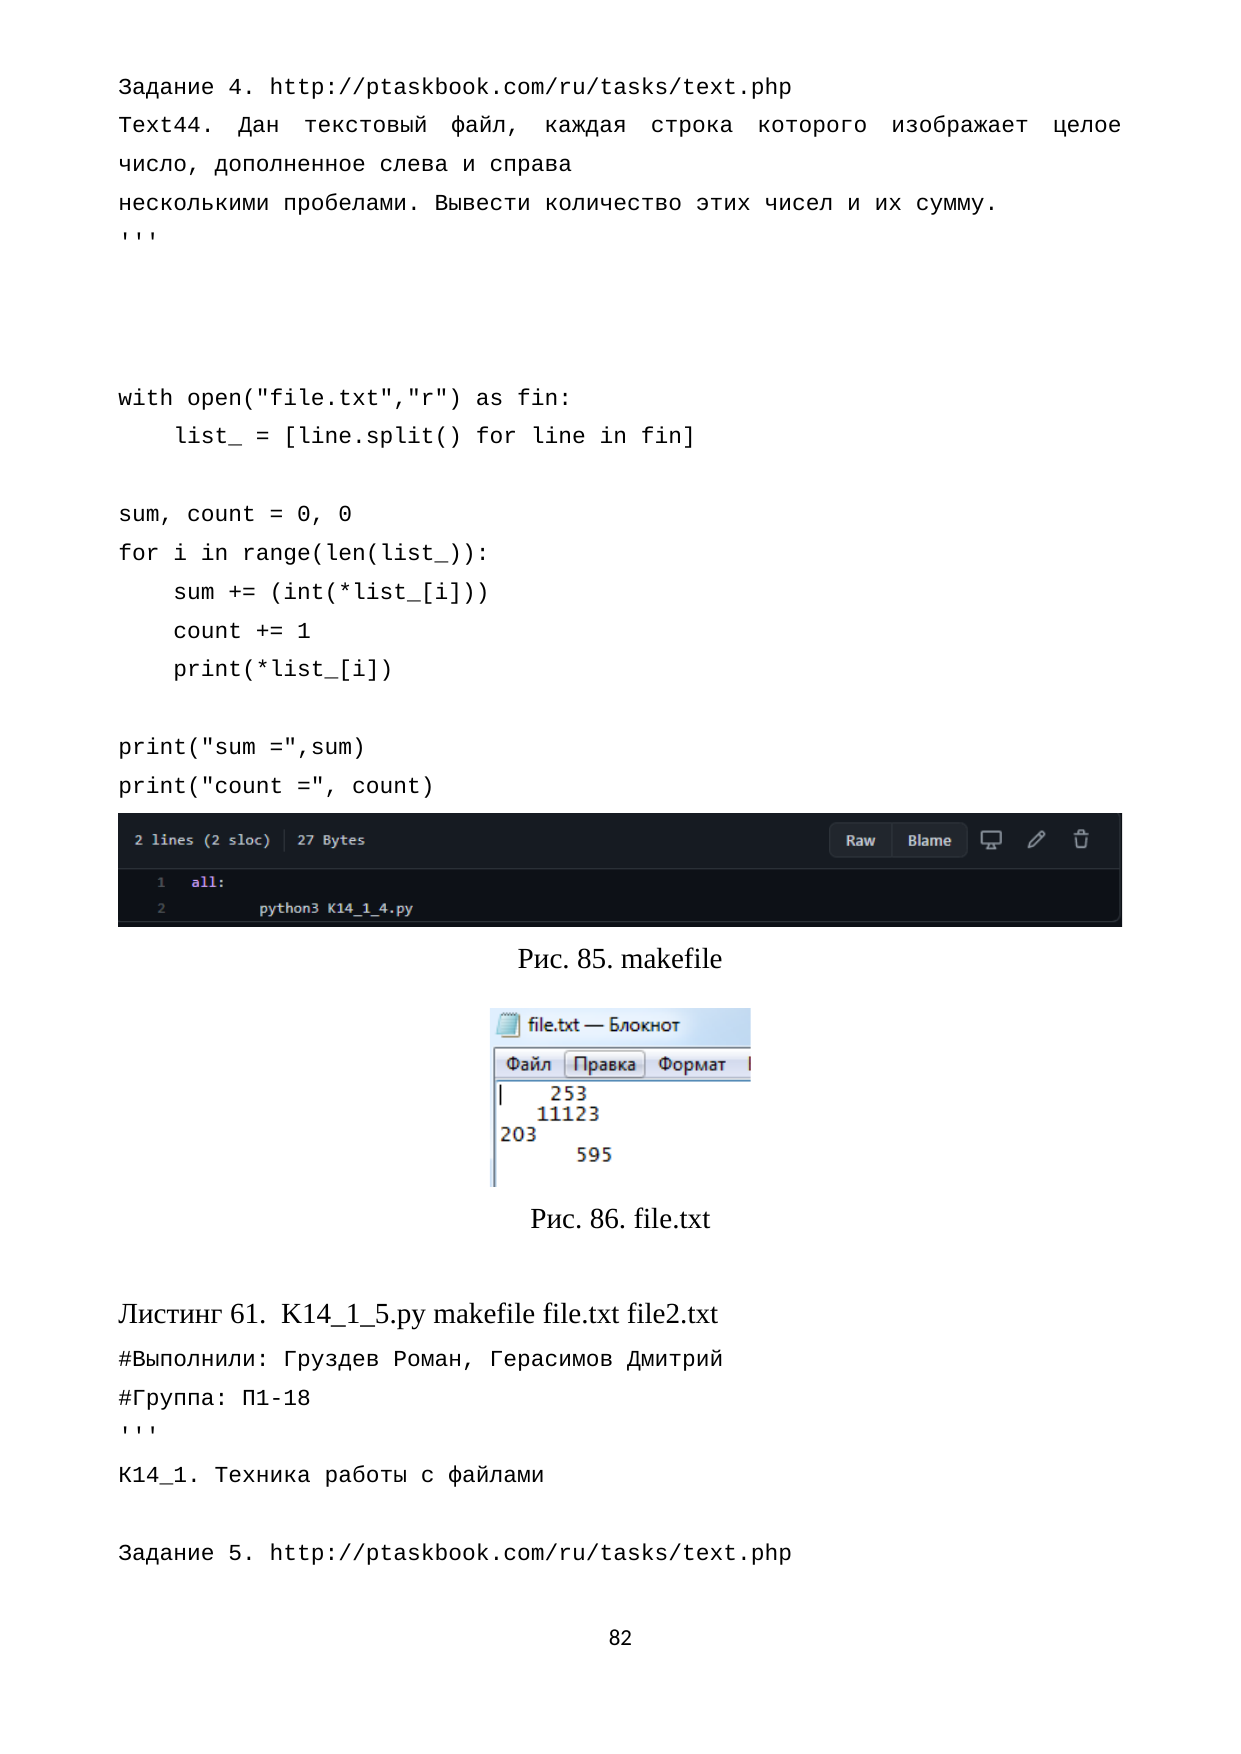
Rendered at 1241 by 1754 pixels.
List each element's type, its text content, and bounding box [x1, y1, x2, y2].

text Листинг 61. K14_1_5.py makefile file.txt file2.txt [118, 1297, 1122, 1330]
text list_ = [line.split() for line in fin] [118, 425, 1122, 451]
text К14_1. Техника работы с файлами [118, 1463, 1122, 1489]
text Задание 5. http://ptaskbook.com/ru/tasks/text.php [118, 1541, 1122, 1567]
text print("sum =",sum) [118, 736, 1122, 761]
text with open("file.txt","r") as fin: [118, 386, 1122, 412]
text несколькими пробелами. Вывести количество этих чисел и их сумму. [118, 192, 1122, 217]
text count += 1 [118, 619, 1122, 645]
text sum += (int(*list_[i])) [118, 580, 1122, 606]
text sum, count = 0, 0 [118, 502, 1122, 528]
text Рис. 86. file.txt [118, 1201, 1122, 1234]
text Рис. 85. makefile [118, 941, 1122, 975]
text ''' [118, 230, 1122, 256]
text ''' [118, 1425, 1122, 1451]
text Задание 4. http://ptaskbook.com/ru/tasks/text.php [118, 75, 1122, 101]
text print(*list_[i]) [118, 658, 1122, 684]
picture [489, 1008, 751, 1187]
text #Группа: П1-18 [118, 1386, 1122, 1412]
text print("count =", count) [118, 774, 1122, 800]
text #Выполнили: Груздев Роман, Герасимов Дмитрий [118, 1347, 1122, 1373]
text Text44. Дан текстовый файл, каждая строка которого изображает целое число, дополненное слева и справа [118, 114, 1122, 179]
text for i in range(len(list_)): [118, 541, 1122, 567]
picture [118, 813, 1123, 927]
